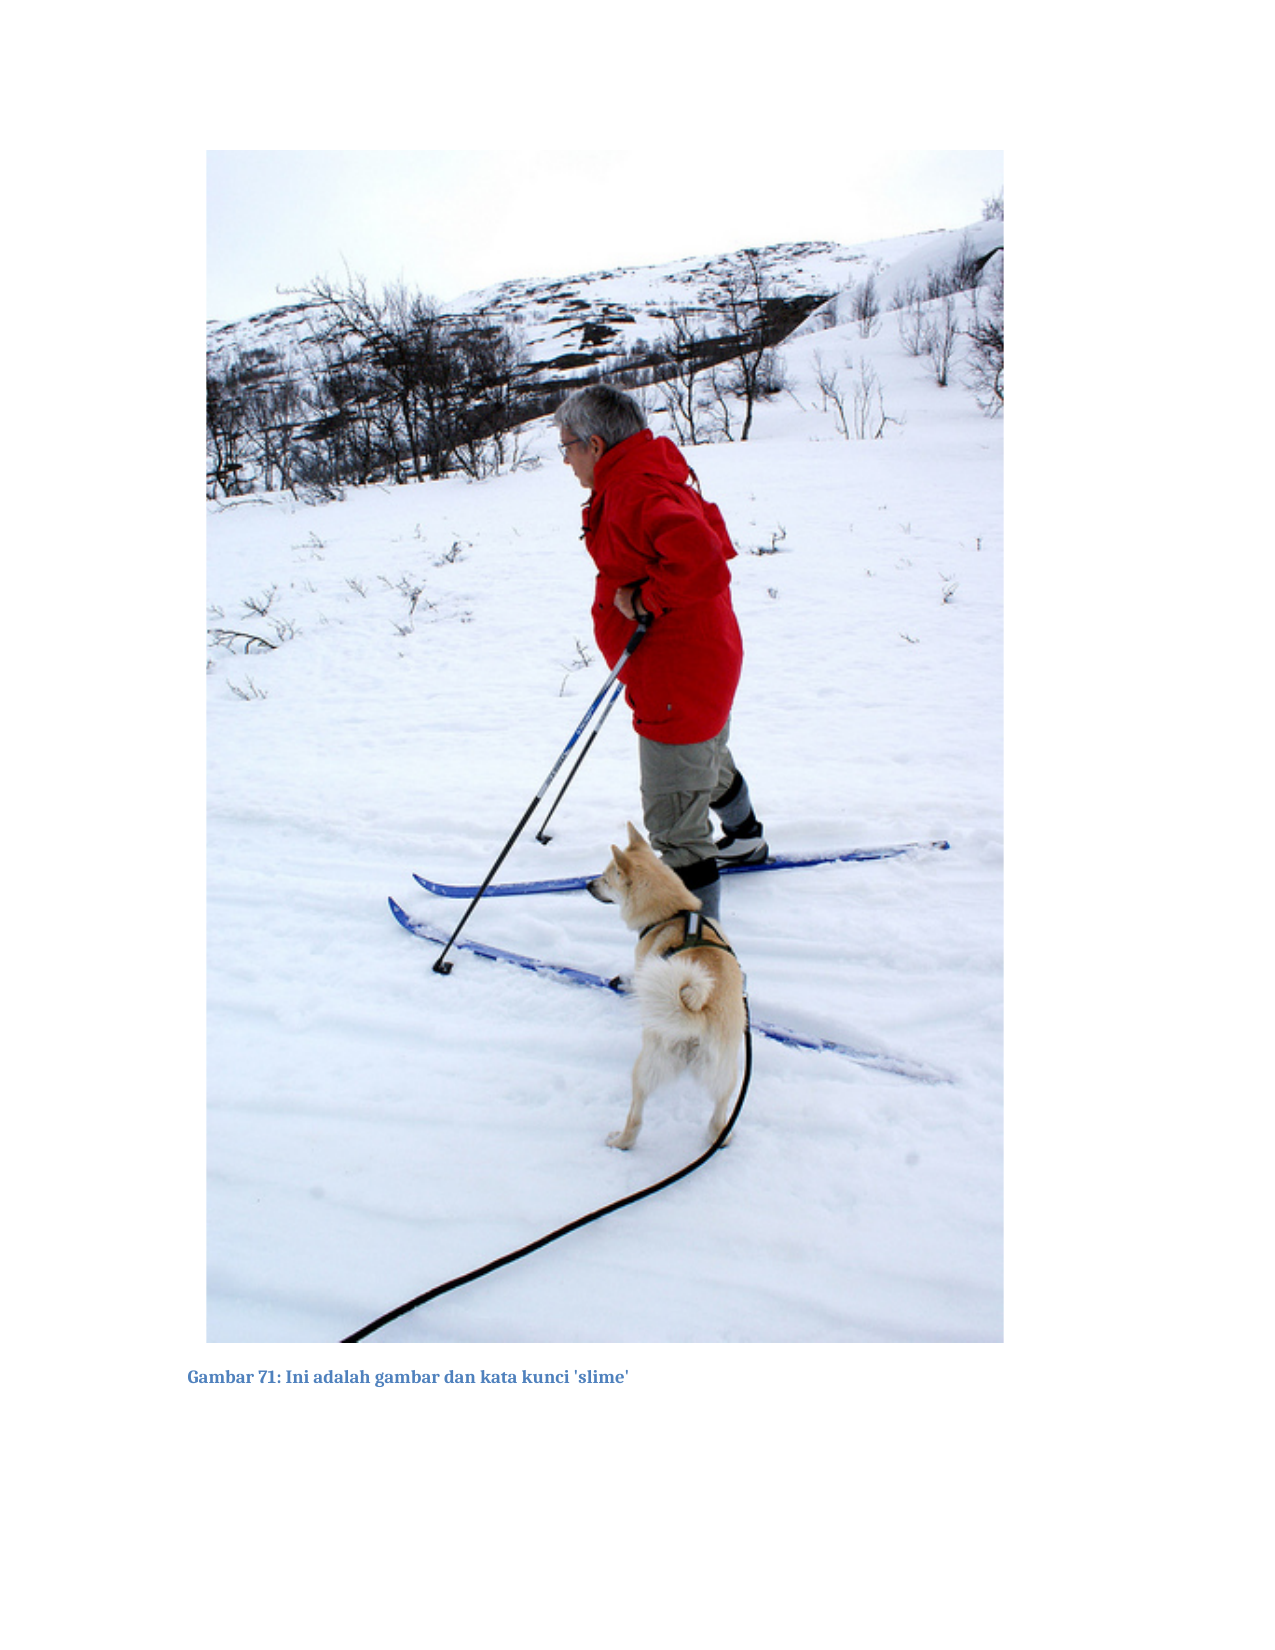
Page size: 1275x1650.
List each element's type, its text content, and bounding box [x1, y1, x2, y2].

text Gambar : Ini adalah gambar dan kata kunci 'slime' [187, 1367, 1087, 1388]
picture [206, 150, 1004, 1343]
